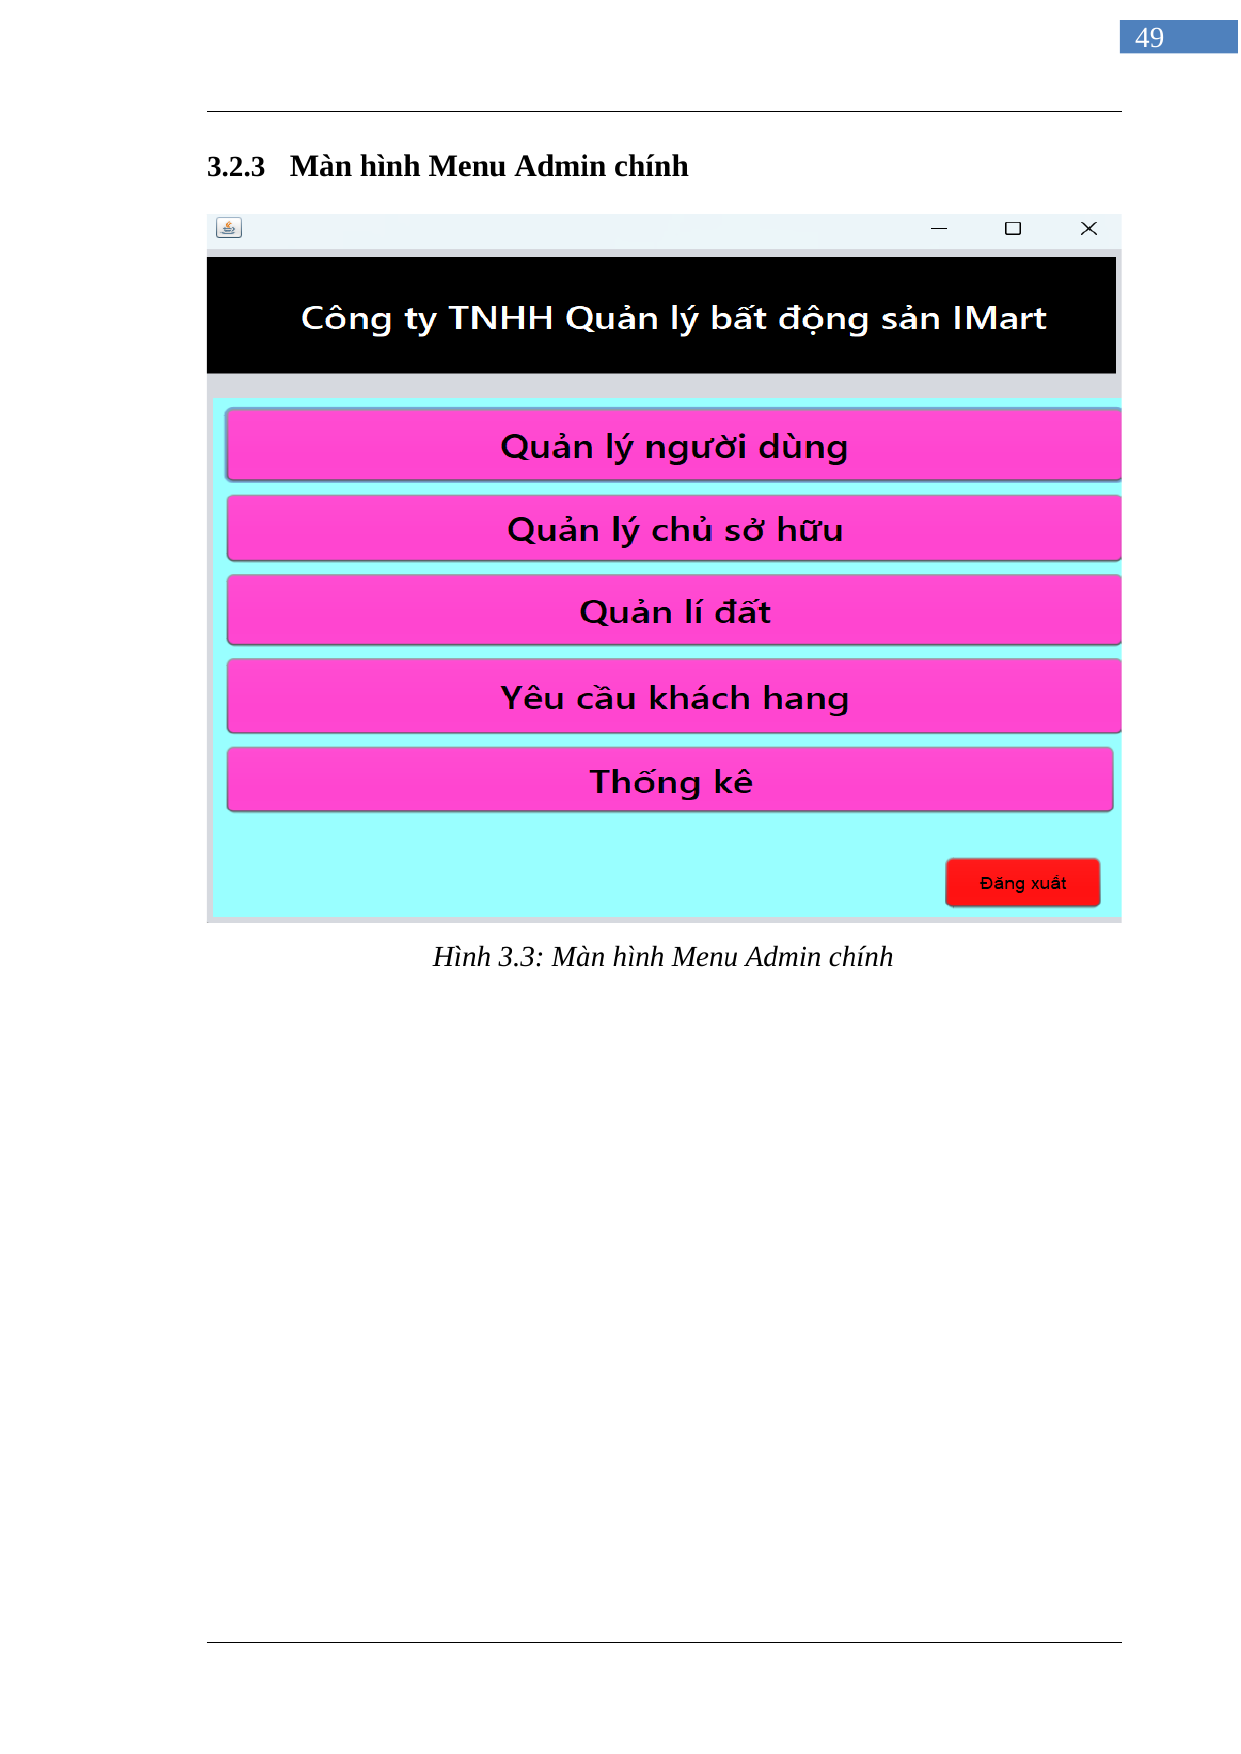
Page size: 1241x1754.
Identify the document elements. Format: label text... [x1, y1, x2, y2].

picture [206, 214, 1122, 923]
text Hình 3.3: Màn hình Menu Admin chính [207, 939, 1122, 973]
subtitle Màn hình Menu Admin chính [207, 148, 1122, 184]
